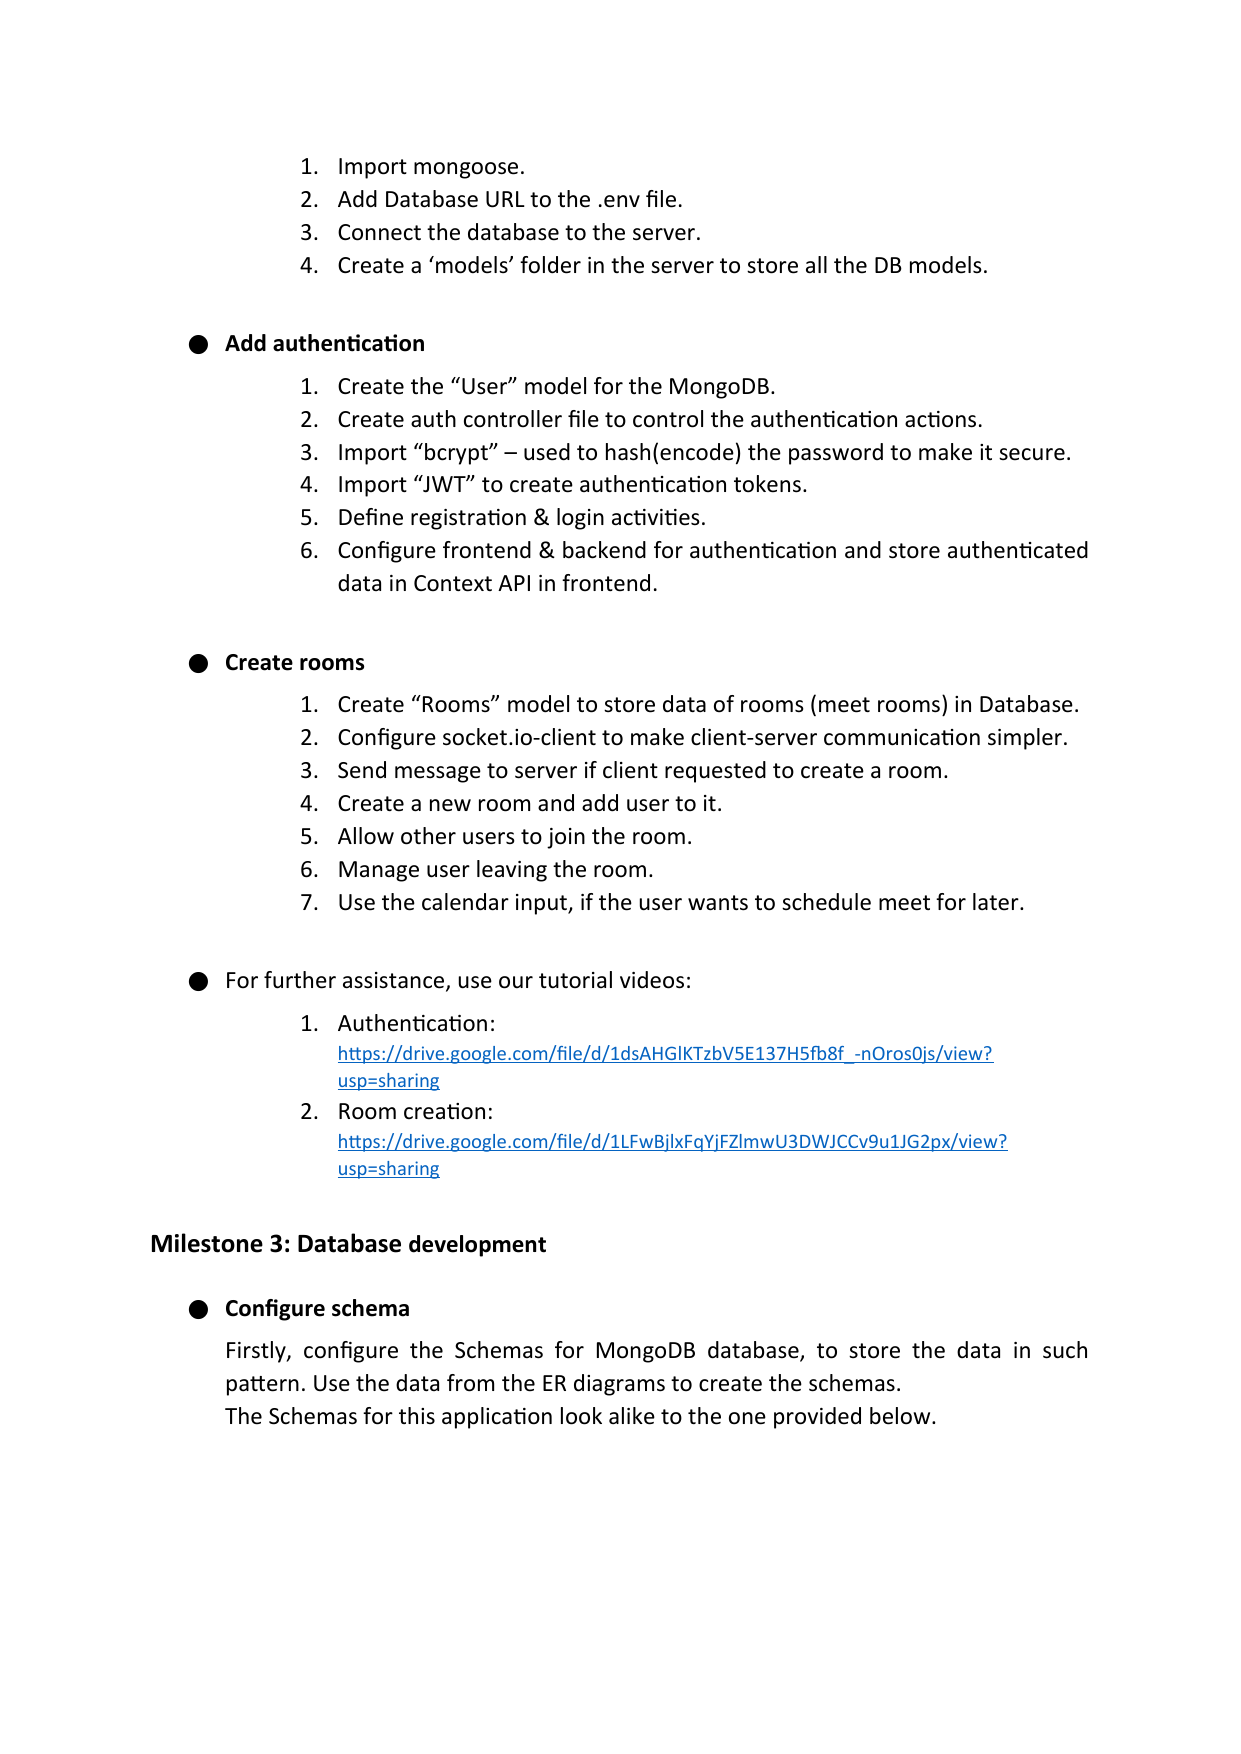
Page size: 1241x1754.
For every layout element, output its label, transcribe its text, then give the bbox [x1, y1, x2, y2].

list Import “JWT” to create authentication tokens. [300, 469, 1090, 499]
text Milestone 3: Database development [150, 1227, 1090, 1260]
list Create auth controller file to control the authentication actions. [300, 403, 1090, 433]
list Send message to server if client requested to create a room. [300, 754, 1090, 785]
list Connect the database to the server. [300, 216, 1090, 246]
list Import mongoose. [300, 150, 1090, 181]
list Use the calendar input, if the user wants to schedule meet for later. [300, 886, 1090, 917]
list Create “Rooms” model to store data of rooms (meet rooms) in Database. [300, 688, 1090, 719]
list Room creation: [300, 1095, 1090, 1125]
list Configure frontend & backend for authentication and store authenticated data in Context API in frontend. [300, 534, 1090, 598]
text Firstly, configure the Schemas for MongoDB database, to store the data in such pattern. Use the data from the ER diagrams to create the schemas. [225, 1334, 1090, 1398]
list Create a ‘models’ folder in the server to store all the DB models. [300, 249, 1090, 279]
list Configure socket.io-client to make client-server communication simpler. [300, 721, 1090, 752]
list Allow other users to join the room. [300, 820, 1090, 851]
list Configure schema [187, 1279, 1090, 1330]
list Define registration & login activities. [300, 502, 1090, 532]
text The Schemas for this application look alike to the one provided below. [225, 1400, 1090, 1431]
text https://drive.google.com/file/d/1LFwBjlxFqYjFZlmwU3DWJCCv9u1JG2px/view?usp=sharing [337, 1128, 1090, 1181]
list Import “bcrypt” – used to hash(encode) the password to make it secure. [300, 436, 1090, 466]
list Create a new room and add user to it. [300, 787, 1090, 818]
list Manage user leaving the room. [300, 853, 1090, 884]
list For further assistance, use our tutorial videos: [187, 952, 1090, 1003]
list Create the “User” model for the MongoDB. [300, 370, 1090, 400]
list Create rooms [187, 633, 1090, 684]
list Authentication: [300, 1007, 1090, 1038]
text https://drive.google.com/file/d/1dsAHGlKTzbV5E137H5fb8f_-nOros0js/view?usp=sharing [337, 1040, 1090, 1093]
list Add Database URL to the .env file. [300, 183, 1090, 213]
list Add authentication [187, 314, 1090, 366]
